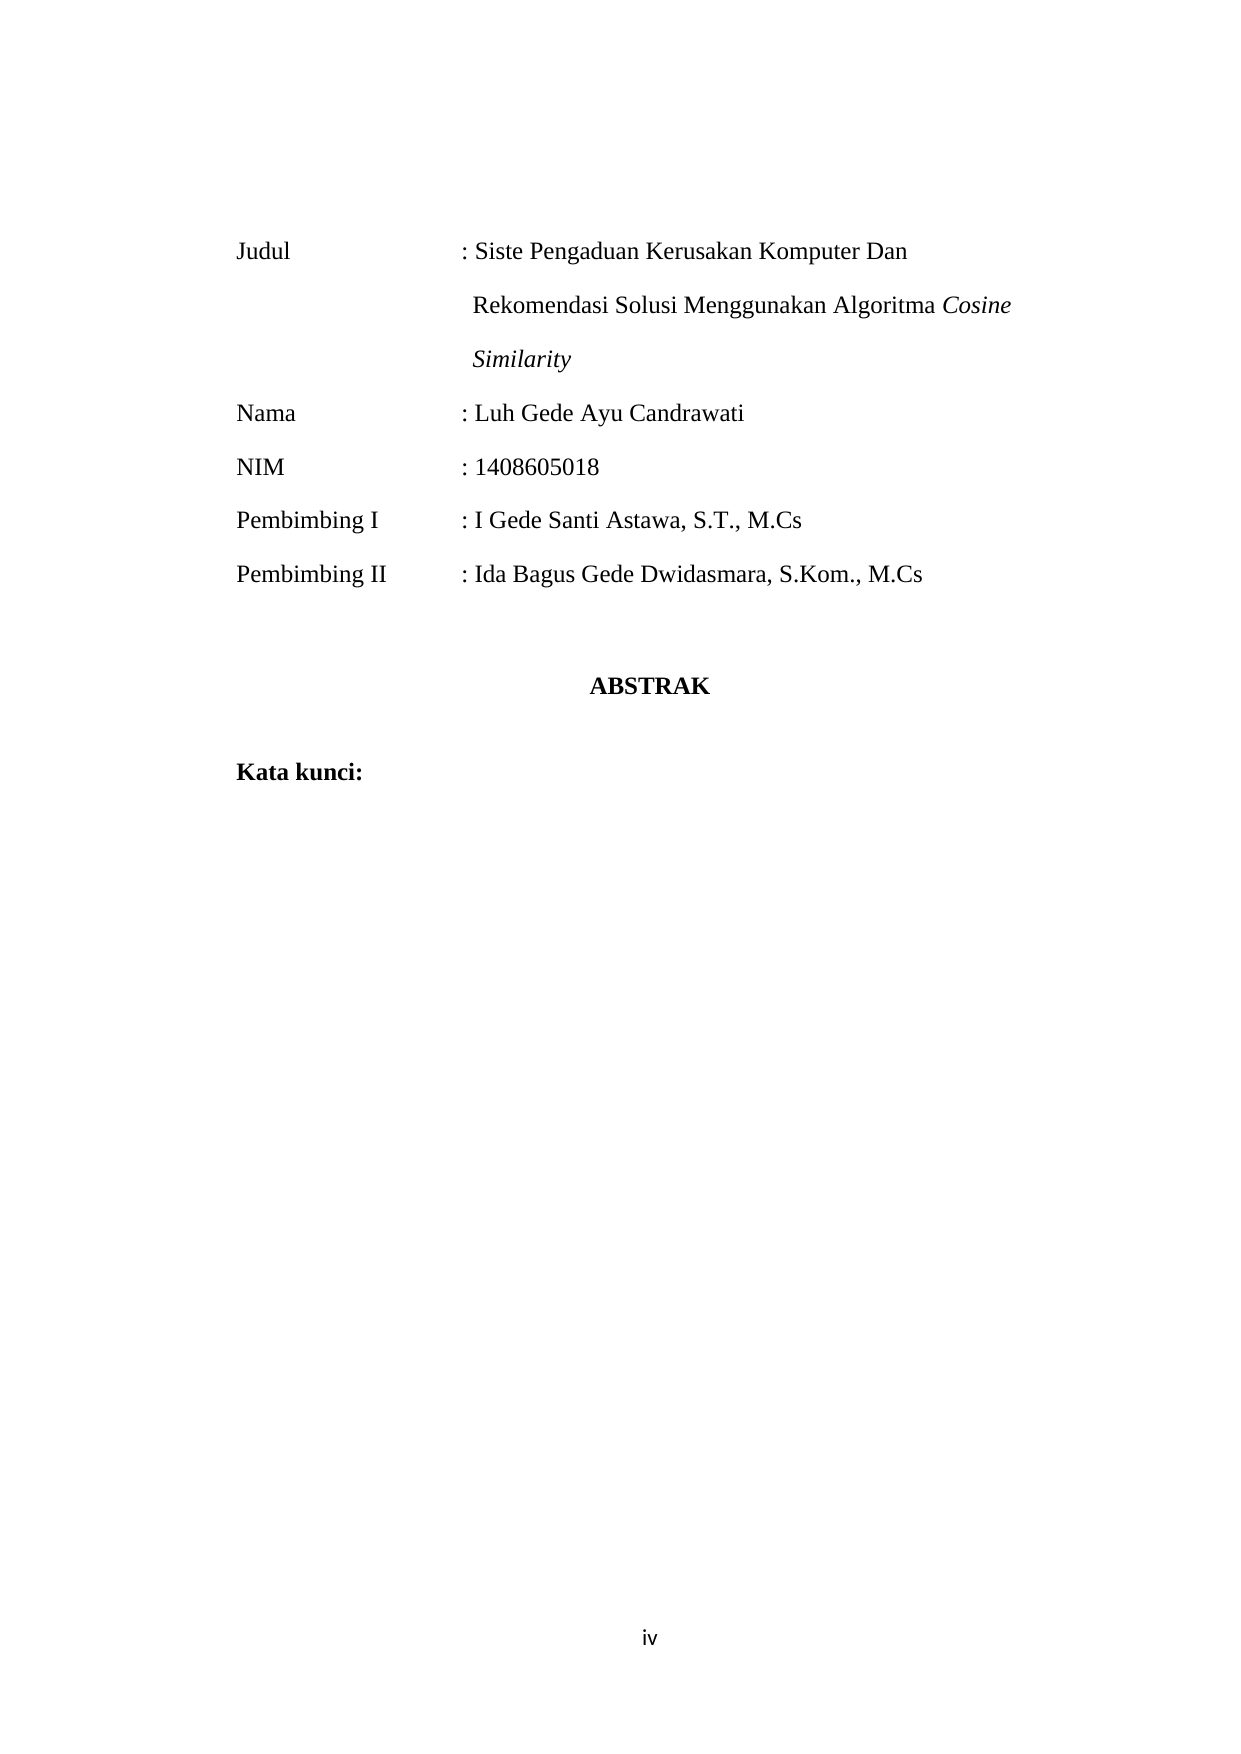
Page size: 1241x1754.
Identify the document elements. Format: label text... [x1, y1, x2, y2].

text Pembimbing I : I Gede Santi Astawa, S.T., M.Cs [236, 506, 1063, 534]
text Similarity [472, 344, 1063, 373]
text NIM : 1408605018 [236, 452, 1063, 480]
subtitle ABSTRAK [236, 671, 1063, 700]
text Rekomendasi Solusi Menggunakan Algoritma Cosine [472, 290, 1063, 319]
text Kata kunci: [236, 757, 1063, 786]
text Pembimbing II : Ida Bagus Gede Dwidasmara, S.Kom., M.Cs [236, 559, 1063, 588]
text Nama : Luh Gede Ayu Candrawati [236, 398, 1063, 427]
text Judul : Siste Pengaduan Kerusakan Komputer Dan [236, 236, 1063, 265]
